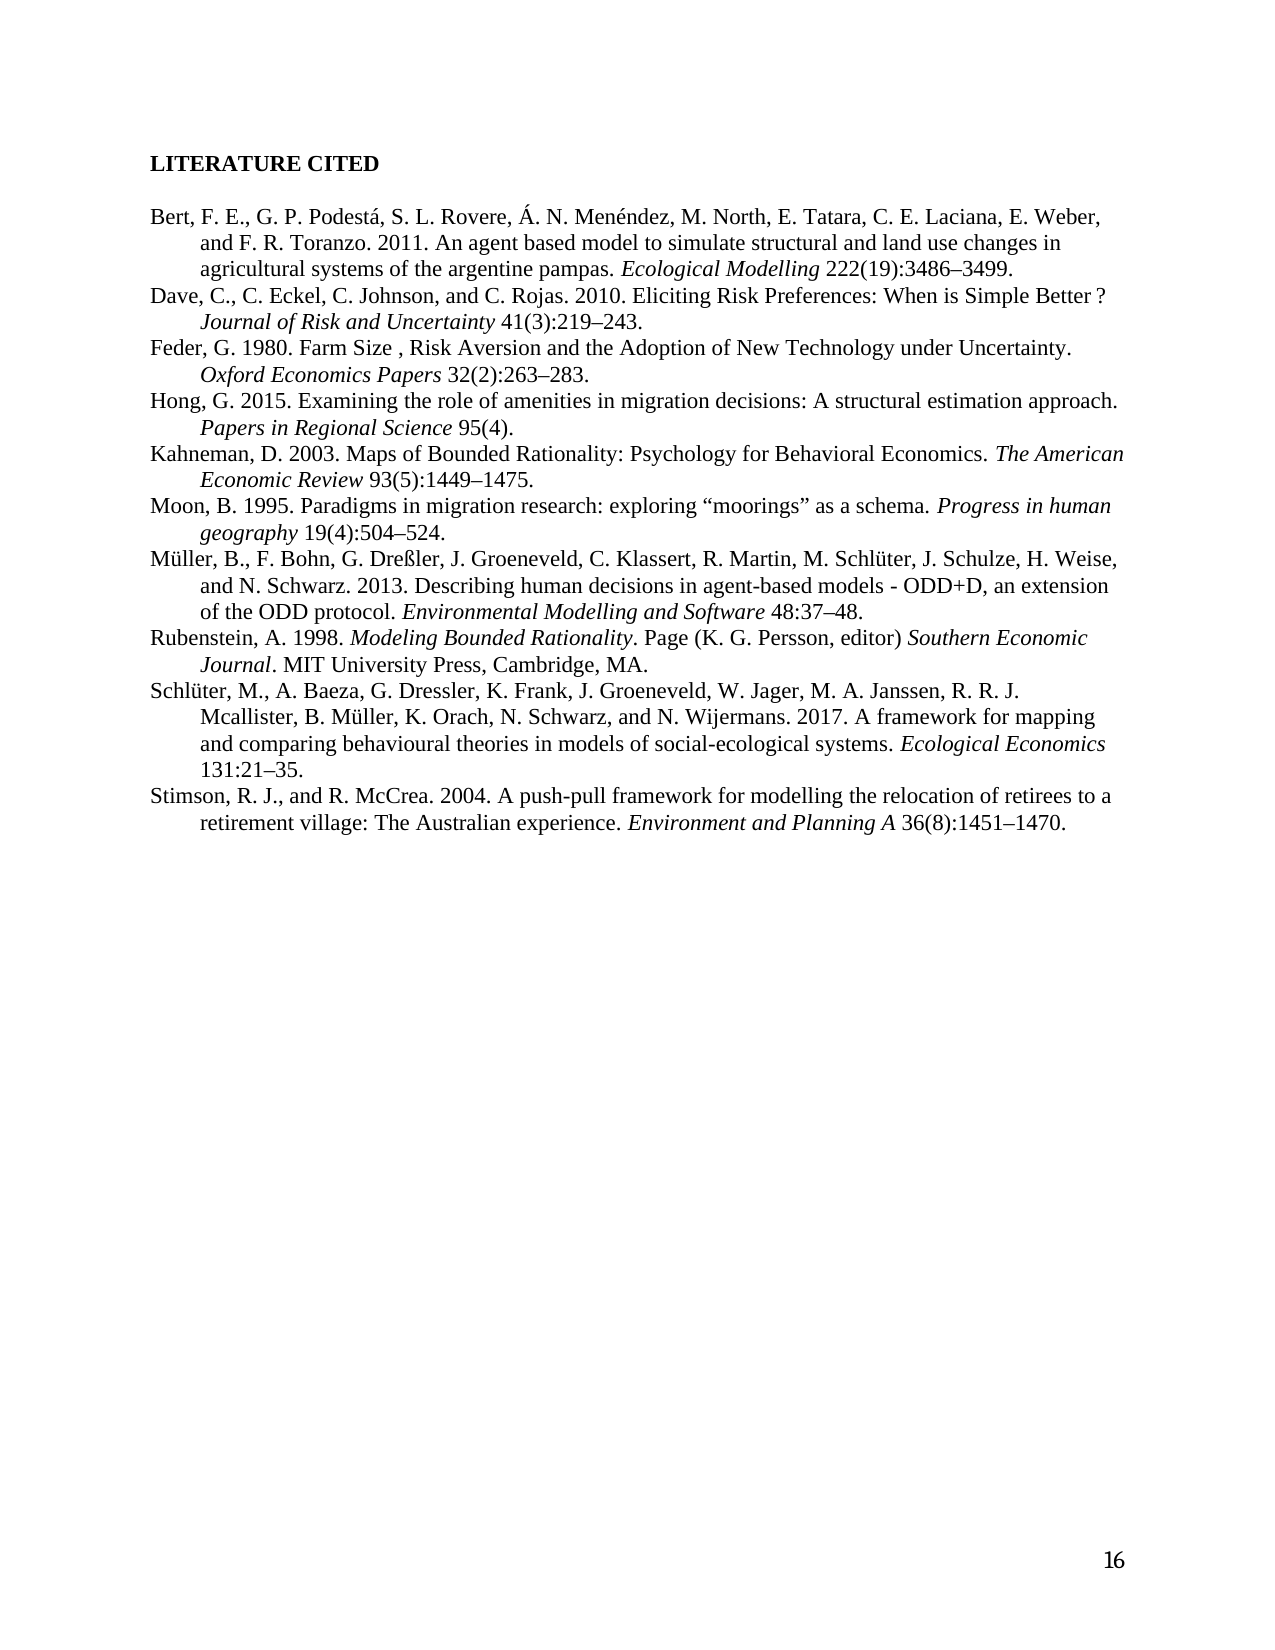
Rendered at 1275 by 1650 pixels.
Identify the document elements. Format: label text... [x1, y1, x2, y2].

text Müller, B., F. Bohn, G. Dreßler, J. Groeneveld, C. Klassert, R. Martin, M. Schlüter, J. Schulze, H. Weise, and N. Schwarz. 2013. Describing human decisions in agent-based models - ODD+D, an extension of the ODD protocol. Environmental Modelling and Software 48:37–48. [150, 545, 1125, 624]
text LITERATURE CITED [150, 150, 1125, 176]
text Moon, B. 1995. Paradigms in migration research: exploring “moorings” as a schema. Progress in human geography 19(4):504–524. [150, 493, 1125, 545]
text Bert, F. E., G. P. Podestá, S. L. Rovere, Á. N. Menéndez, M. North, E. Tatara, C. E. Laciana, E. Weber, and F. R. Toranzo. 2011. An agent based model to simulate structural and land use changes in agricultural systems of the argentine pampas. Ecological Modelling 222(19):3486–3499. [150, 203, 1125, 282]
text Stimson, R. J., and R. McCrea. 2004. A push-pull framework for modelling the relocation of retirees to a retirement village: The Australian experience. Environment and Planning A 36(8):1451–1470. [150, 782, 1125, 835]
text Feder, G. 1980. Farm Size , Risk Aversion and the Adoption of New Technology under Uncertainty. Oxford Economics Papers 32(2):263–283. [150, 334, 1125, 387]
text Hong, G. 2015. Examining the role of amenities in migration decisions: A structural estimation approach. Papers in Regional Science 95(4). [150, 387, 1125, 440]
text Dave, C., C. Eckel, C. Johnson, and C. Rojas. 2010. Eliciting Risk Preferences: When is Simple Better ? Journal of Risk and Uncertainty 41(3):219–243. [150, 282, 1125, 334]
text Schlüter, M., A. Baeza, G. Dressler, K. Frank, J. Groeneveld, W. Jager, M. A. Janssen, R. R. J. Mcallister, B. Müller, K. Orach, N. Schwarz, and N. Wijermans. 2017. A framework for mapping and comparing behavioural theories in models of social-ecological systems. Ecological Economics 131:21–35. [150, 677, 1125, 782]
text Rubenstein, A. 1998. Modeling Bounded Rationality. Page (K. G. Persson, editor) Southern Economic Journal. MIT University Press, Cambridge, MA. [150, 624, 1125, 677]
text Kahneman, D. 2003. Maps of Bounded Rationality: Psychology for Behavioral Economics. The American Economic Review 93(5):1449–1475. [150, 440, 1125, 493]
